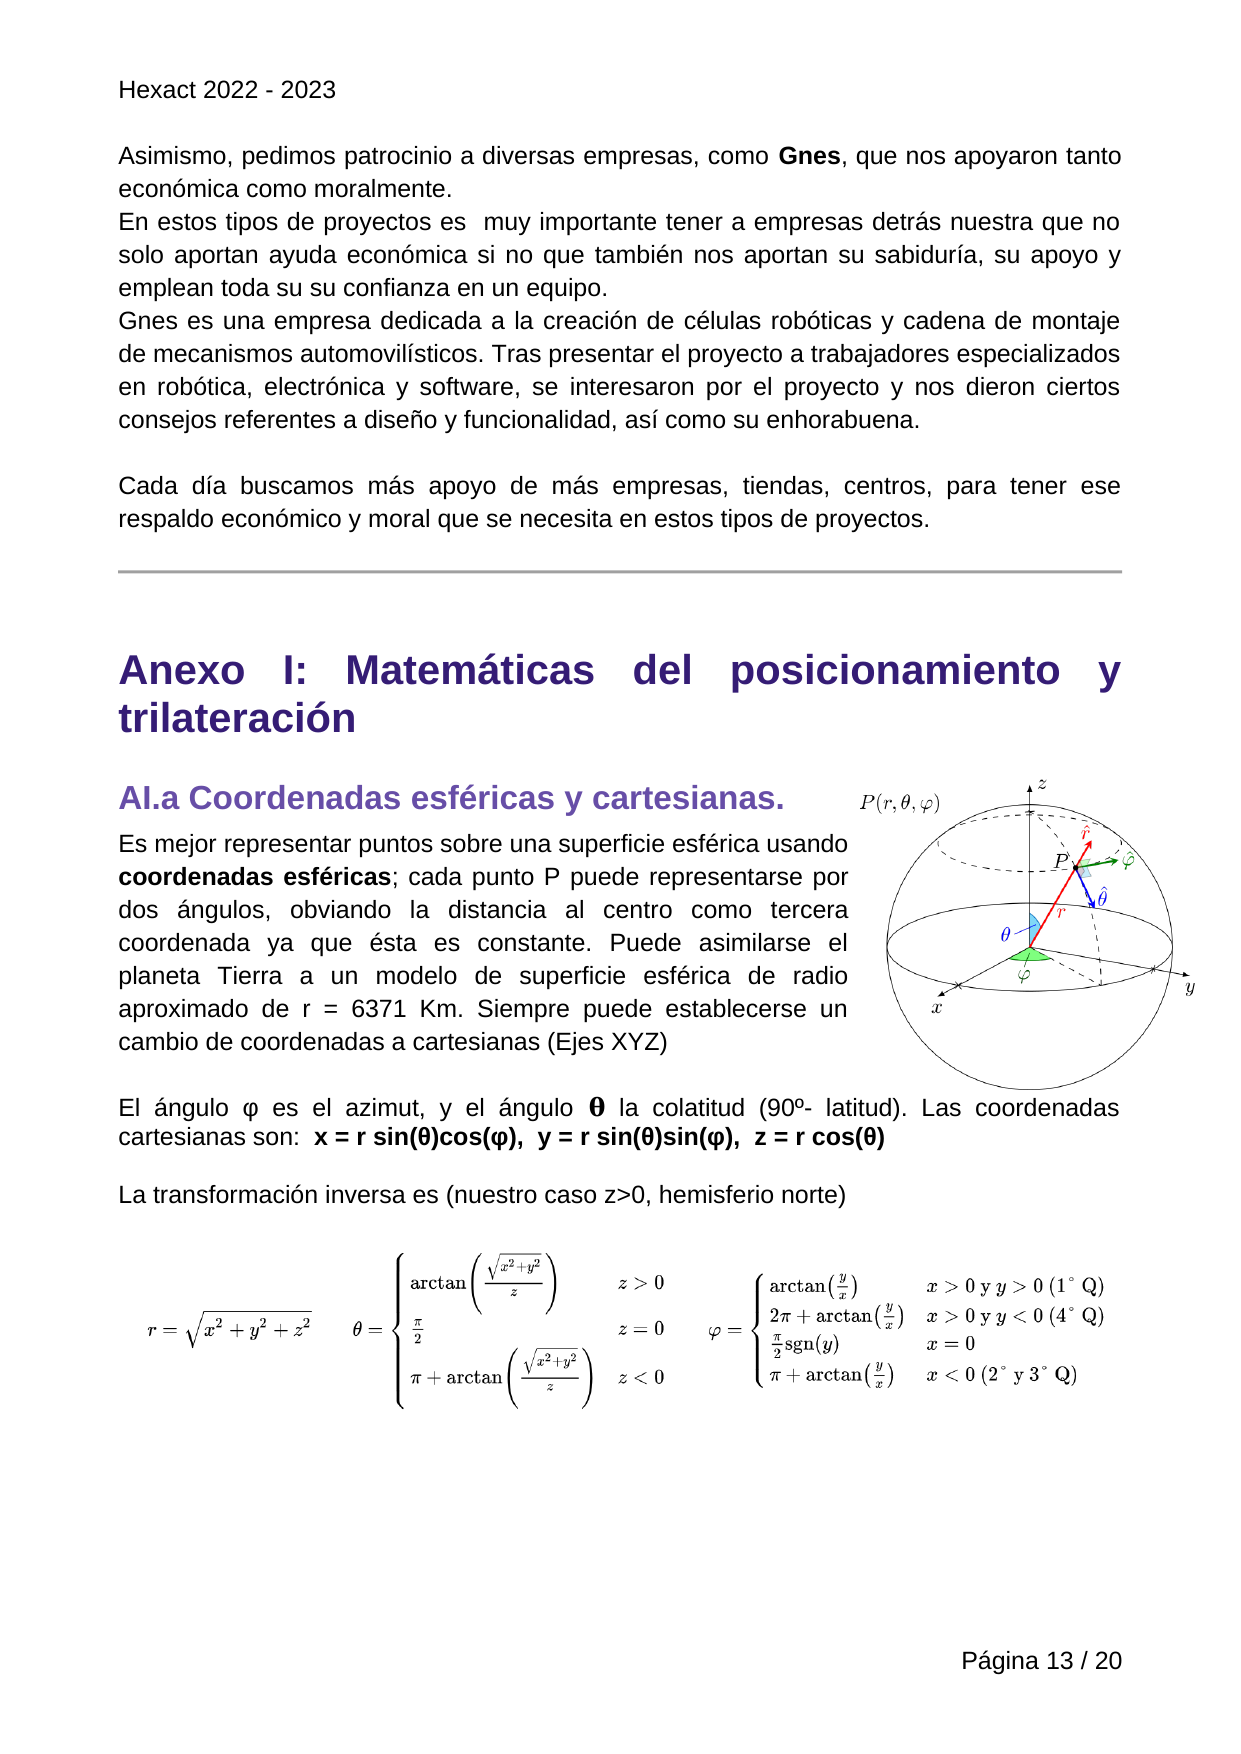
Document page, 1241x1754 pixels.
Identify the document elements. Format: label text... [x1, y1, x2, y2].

text Asimismo, pedimos patrocinio a diversas empresas, como Gnes, que nos apoyaron tanto económica como moralmente. [118, 141, 1122, 203]
subtitle AI.a Coordenadas esféricas y cartesianas. [118, 778, 852, 817]
text Cada día buscamos más apoyo de más empresas, tiendas, centros, para tener ese respaldo económico y moral que se necesita en estos tipos de proyectos. [118, 471, 1122, 533]
text En estos tipos de proyectos es muy importante tener a empresas detrás nuestra que no solo aportan ayuda económica si no que también nos aportan su sabiduría, su apoyo y emplean toda su su confianza en un equipo. [118, 207, 1122, 302]
text Gnes es una empresa dedicada a la creación de células robóticas y cadena de montaje de mecanismos automovilísticos. Tras presentar el proyecto a trabajadores especializados en robótica, electrónica y software, se interesaron por el proyecto y nos dieron ciertos consejos referentes a diseño y funcionalidad, así como su enhorabuena. [118, 306, 1122, 434]
text La transformación inversa es (nuestro caso z>0, hemisferio norte) [118, 1180, 1122, 1208]
picture [852, 773, 1202, 1090]
picture [121, 1244, 1125, 1416]
subtitle Anexo I: Matemáticas del posicionamiento y trilateración [118, 645, 1122, 741]
text Es mejor representar puntos sobre una superficie esférica usando coordenadas esféricas; cada punto P puede representarse por dos ángulos, obviando la distancia al centro como tercera coordenada ya que ésta es constante. Puede asimilarse el planeta Tierra a un modelo de superficie esférica de radio aproximado de r = 6371 Km. Siempre puede establecerse un cambio de coordenadas a cartesianas (Ejes XYZ) [118, 829, 852, 1056]
text El ángulo φ es el azimut, y el ángulo 𝛉 la colatitud (90º- latitud). Las coordenadas cartesianas son: x = r sin(θ)cos(φ), y = r sin(θ)sin(φ), z = r cos(θ) [118, 1093, 1122, 1151]
